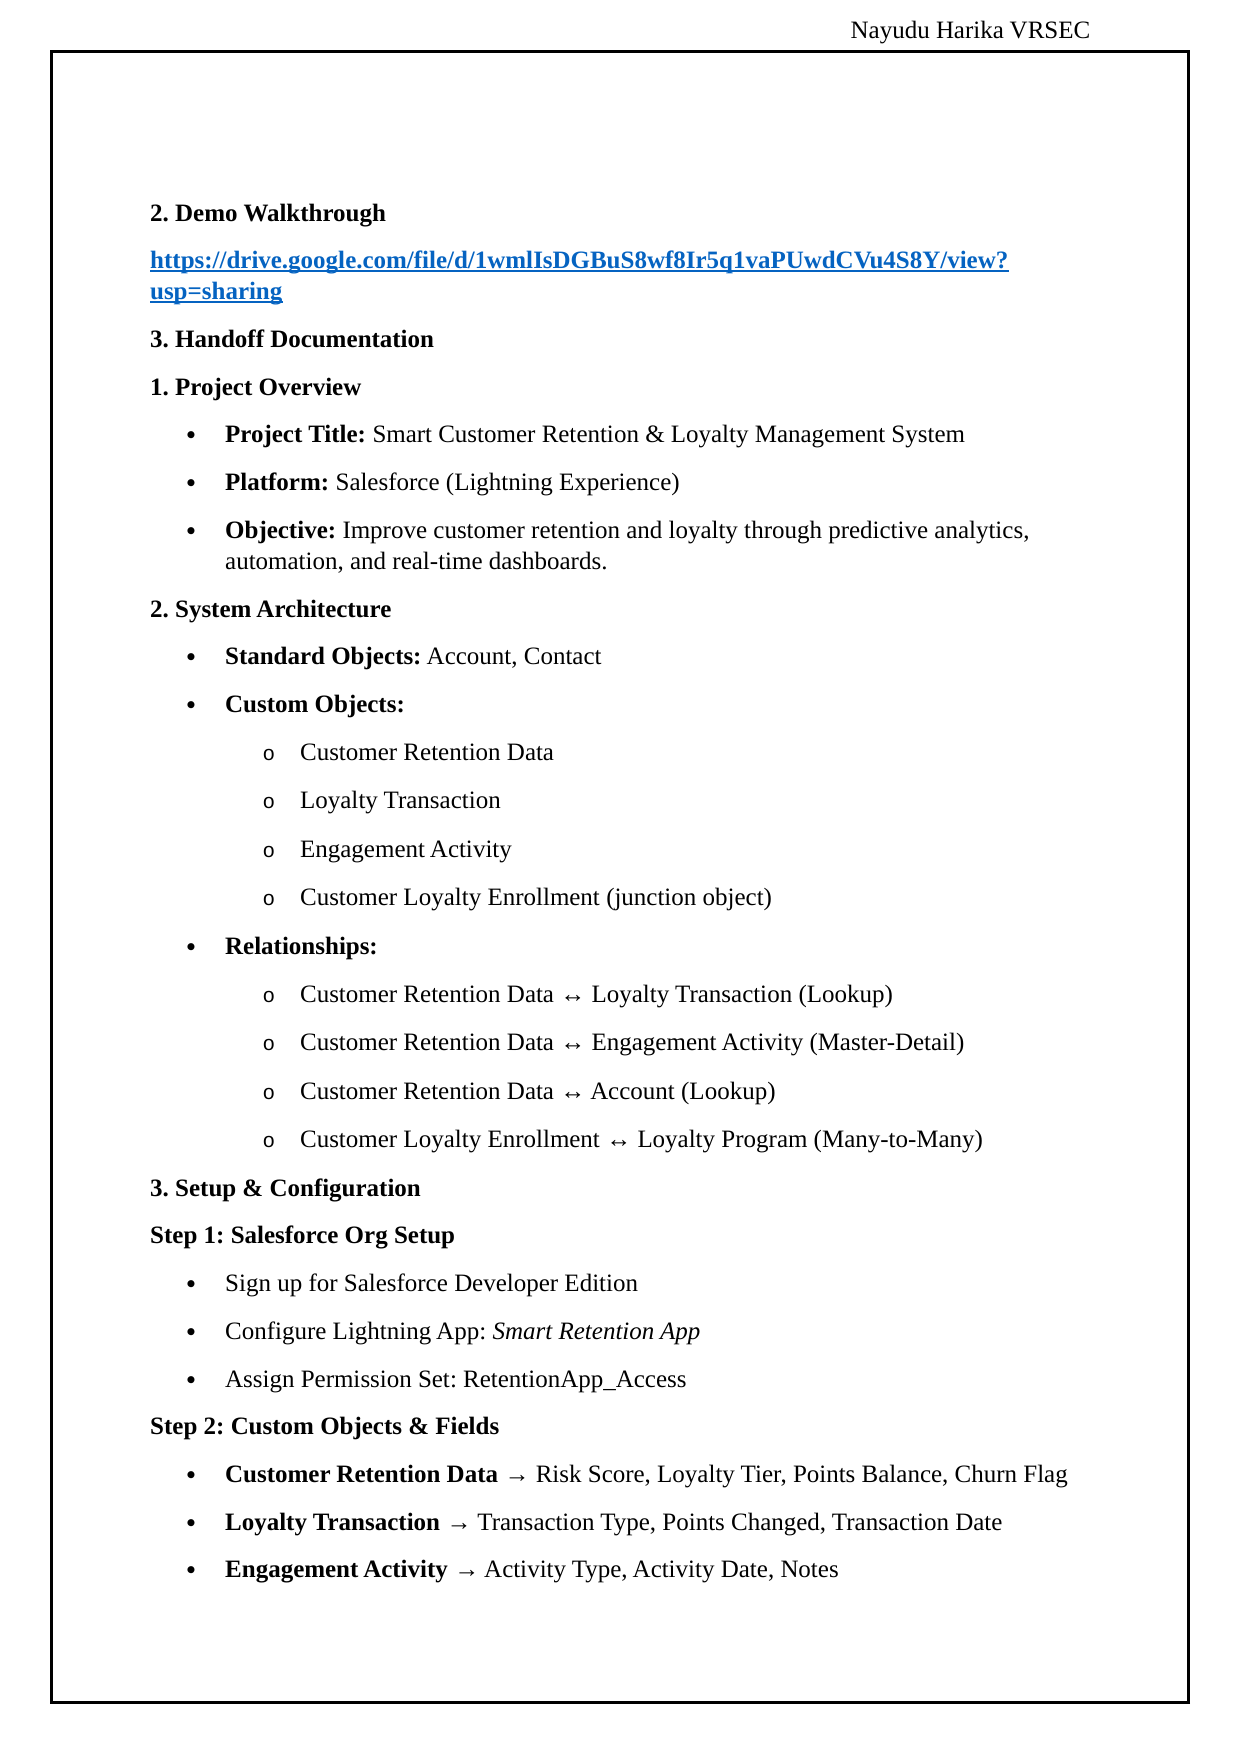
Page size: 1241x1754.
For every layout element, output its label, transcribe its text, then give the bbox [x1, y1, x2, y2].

text 3. Handoff Documentation [150, 324, 1090, 353]
text 3. Setup & Configuration [150, 1173, 1090, 1202]
list Sign up for Salesforce Developer Edition [187, 1268, 1090, 1297]
list Project Title: Smart Customer Retention & Loyalty Management System [187, 419, 1090, 448]
text 2. Demo Walkthrough [150, 198, 1090, 226]
list Platform: Salesforce (Lightning Experience) [187, 467, 1090, 496]
list Customer Loyalty Enrollment (junction object) [262, 882, 1090, 912]
list Objective: Improve customer retention and loyalty through predictive analytics, automation, and real-time dashboards. [187, 515, 1090, 575]
list Relationships: [187, 931, 1090, 960]
text 2. System Architecture [150, 594, 1090, 622]
list Customer Retention Data ↔ Loyalty Transaction (Lookup) [262, 979, 1090, 1008]
list Customer Retention Data → Risk Score, Loyalty Tier, Points Balance, Churn Flag [187, 1459, 1090, 1488]
text Step 1: Salesforce Org Setup [150, 1221, 1090, 1249]
list Assign Permission Set: RetentionApp_Access [187, 1364, 1090, 1392]
list Customer Retention Data [262, 737, 1090, 766]
list Standard Objects: Account, Contact [187, 641, 1090, 670]
list Engagement Activity → Activity Type, Activity Date, Notes [187, 1554, 1090, 1583]
list Customer Loyalty Enrollment ↔ Loyalty Program (Many-to-Many) [262, 1124, 1090, 1154]
list Engagement Activity [262, 834, 1090, 863]
list Customer Retention Data ↔ Engagement Activity (Master-Detail) [262, 1027, 1090, 1057]
list Customer Retention Data ↔ Account (Lookup) [262, 1076, 1090, 1105]
list Configure Lightning App: Smart Retention App [187, 1316, 1090, 1345]
list Loyalty Transaction → Transaction Type, Points Changed, Transaction Date [187, 1507, 1090, 1536]
list Custom Objects: [187, 689, 1090, 718]
text 1. Project Overview [150, 372, 1090, 401]
text https://drive.google.com/file/d/1wmlIsDGBuS8wf8Ir5q1vaPUwdCVu4S8Y/view?usp=sharing [150, 245, 1090, 305]
list Loyalty Transaction [262, 785, 1090, 815]
text Step 2: Custom Objects & Fields [150, 1411, 1090, 1440]
